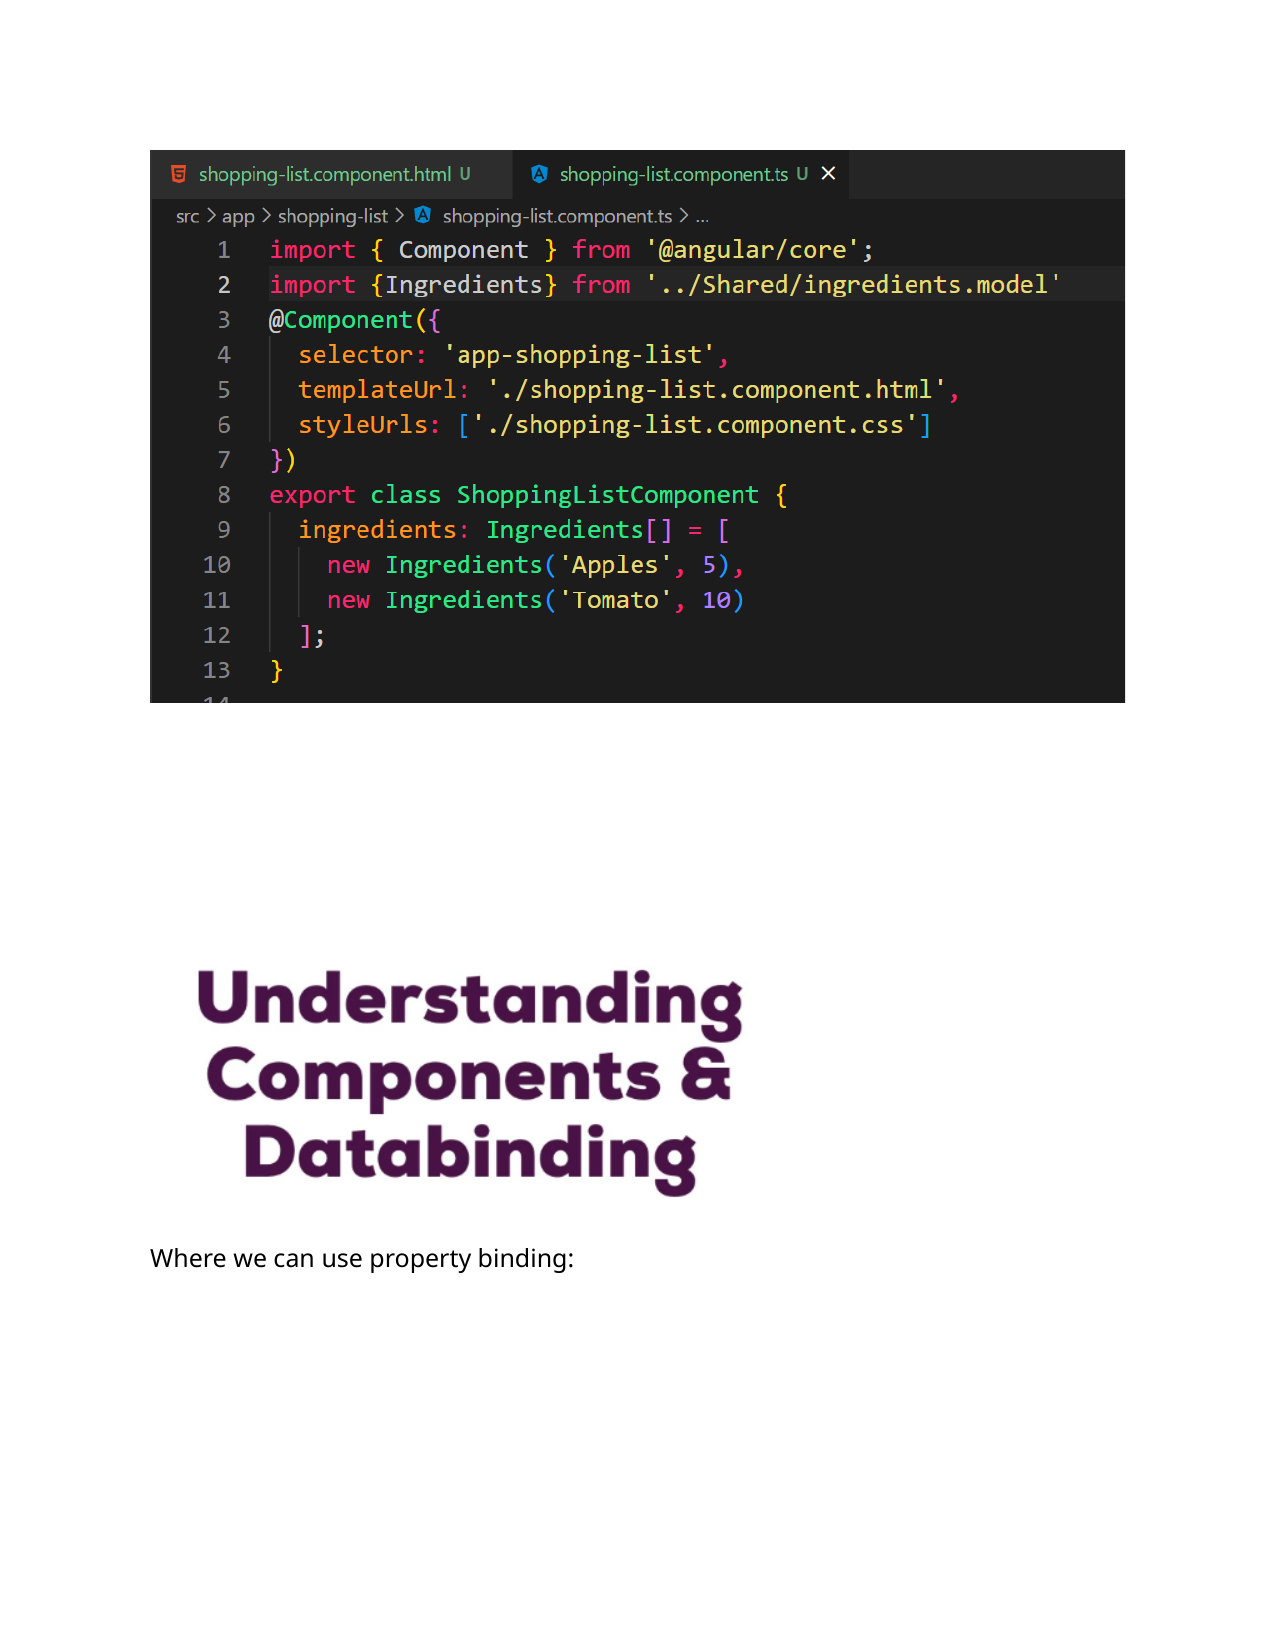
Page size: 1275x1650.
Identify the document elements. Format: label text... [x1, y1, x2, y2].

picture [150, 150, 1125, 703]
picture [150, 935, 769, 1222]
text Where we can use property binding: [150, 1240, 1125, 1274]
